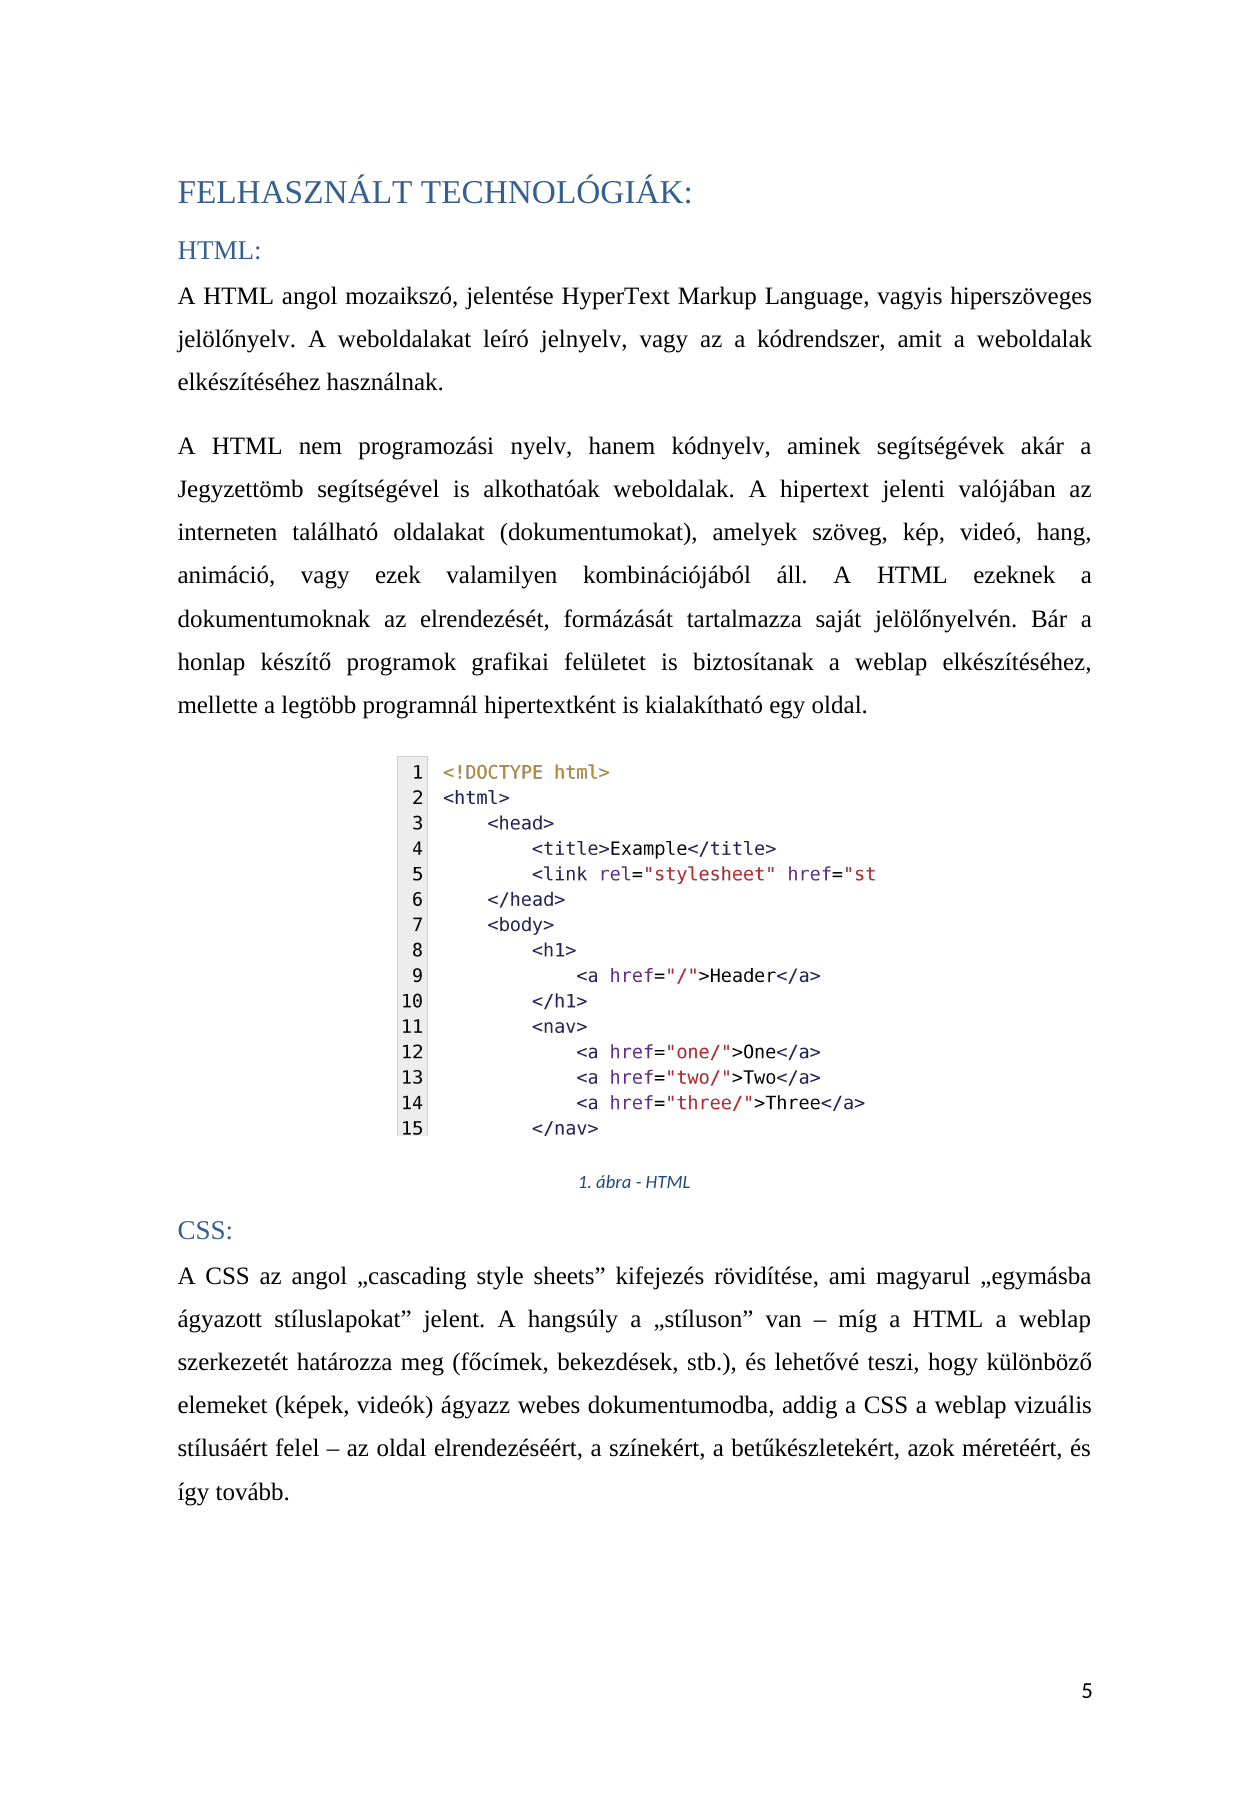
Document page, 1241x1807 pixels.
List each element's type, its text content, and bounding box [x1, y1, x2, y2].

subtitle FELHASZNÁLT TECHNOLÓGIÁK: [177, 173, 1092, 211]
text A CSS az angol „cascading style sheets” kifejezés rövidítése, ami magyarul „egymásba ágyazott stíluslapokat” jelent. A hangsúly a „stíluson” van – míg a HTML a weblap szerkezetét határozza meg (főcímek, bekezdések, stb.), és lehetővé teszi, hogy különböző elemeket (képek, videók) ágyazz webes dokumentumodba, addig a CSS a weblap vizuális stílusáért felel – az oldal elrendezéséért, a színekért, a betűkészletekért, azok méretéért, és így tovább. [177, 1261, 1092, 1505]
text A HTML nem programozási nyelv, hanem kódnyelv, aminek segítségévek akár a Jegyzettömb segítségével is alkothatóak weboldalak. A hipertext jelenti valójában az interneten található oldalakat (dokumentumokat), amelyek szöveg, kép, videó, hang, animáció, vagy ezek valamilyen kombinációjából áll. A HTML ezeknek a dokumentumoknak az elrendezését, formázását tartalmazza saját jelölőnyelvén. Bár a honlap készítő programok grafikai felületet is biztosítanak a weblap elkészítéséhez, mellette a legtöbb programnál hipertextként is kialakítható egy oldal. [177, 431, 1092, 719]
picture [394, 753, 876, 1136]
text A HTML angol mozaikszó, jelentése HyperText Markup Language, vagyis hiperszöveges jelölőnyelv. A weboldalakat leíró jelnyelv, vagy az a kódrendszer, amit a weboldalak elkészítéséhez használnak. [177, 281, 1092, 396]
subtitle CSS: [177, 1214, 1092, 1246]
subtitle HTML: [177, 234, 1092, 266]
